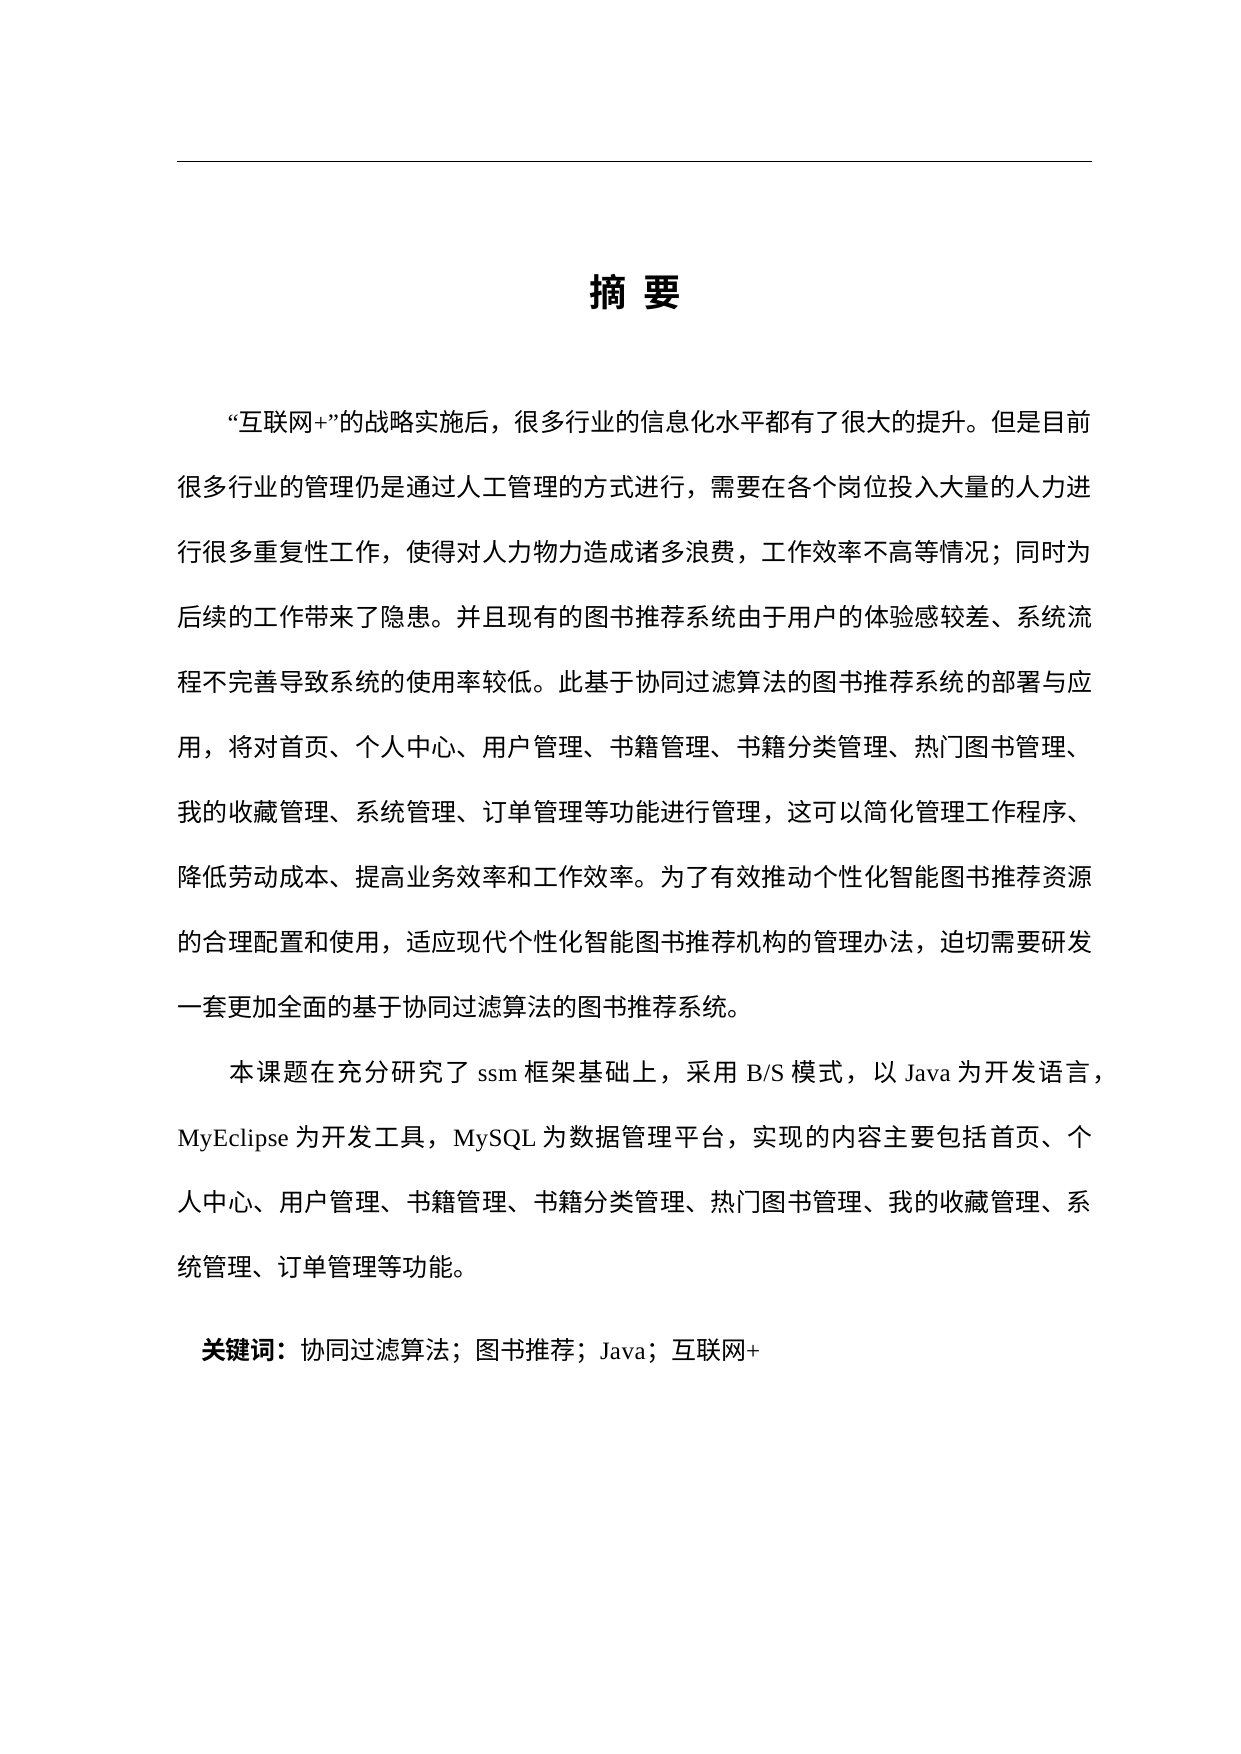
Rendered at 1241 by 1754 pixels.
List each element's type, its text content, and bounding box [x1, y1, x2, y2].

text “互联网+”的战略实施后，很多行业的信息化水平都有了很大的提升。但是目前很多行业的管理仍是通过人工管理的方式进行，需要在各个岗位投入大量的人力进行很多重复性工作，使得对人力物力造成诸多浪费，工作效率不高等情况；同时为后续的工作带来了隐患。并且现有的图书推荐系统由于用户的体验感较差、系统流程不完善导致系统的使用率较低。此基于协同过滤算法的图书推荐系统的部署与应用，将对首页、个人中心、用户管理、书籍管理、书籍分类管理、热门图书管理、我的收藏管理、系统管理、订单管理等功能进行管理，这可以简化管理工作程序、降低劳动成本、提高业务效率和工作效率。为了有效推动个性化智能图书推荐资源的合理配置和使用，适应现代个性化智能图书推荐机构的管理办法，迫切需要研发一套更加全面的基于协同过滤算法的图书推荐系统。 [177, 388, 1092, 1038]
text 本课题在充分研究了ssm框架基础上，采用B/S模式，以Java为开发语言，MyEclipse为开发工具，MySQL为数据管理平台，实现的内容主要包括首页、个人中心、用户管理、书籍管理、书籍分类管理、热门图书管理、我的收藏管理、系统管理、订单管理等功能。 [177, 1038, 1092, 1298]
text 摘 要 [177, 258, 1092, 323]
text 关键词：协同过滤算法；图书推荐；Java；互联网+ [177, 1330, 1092, 1367]
